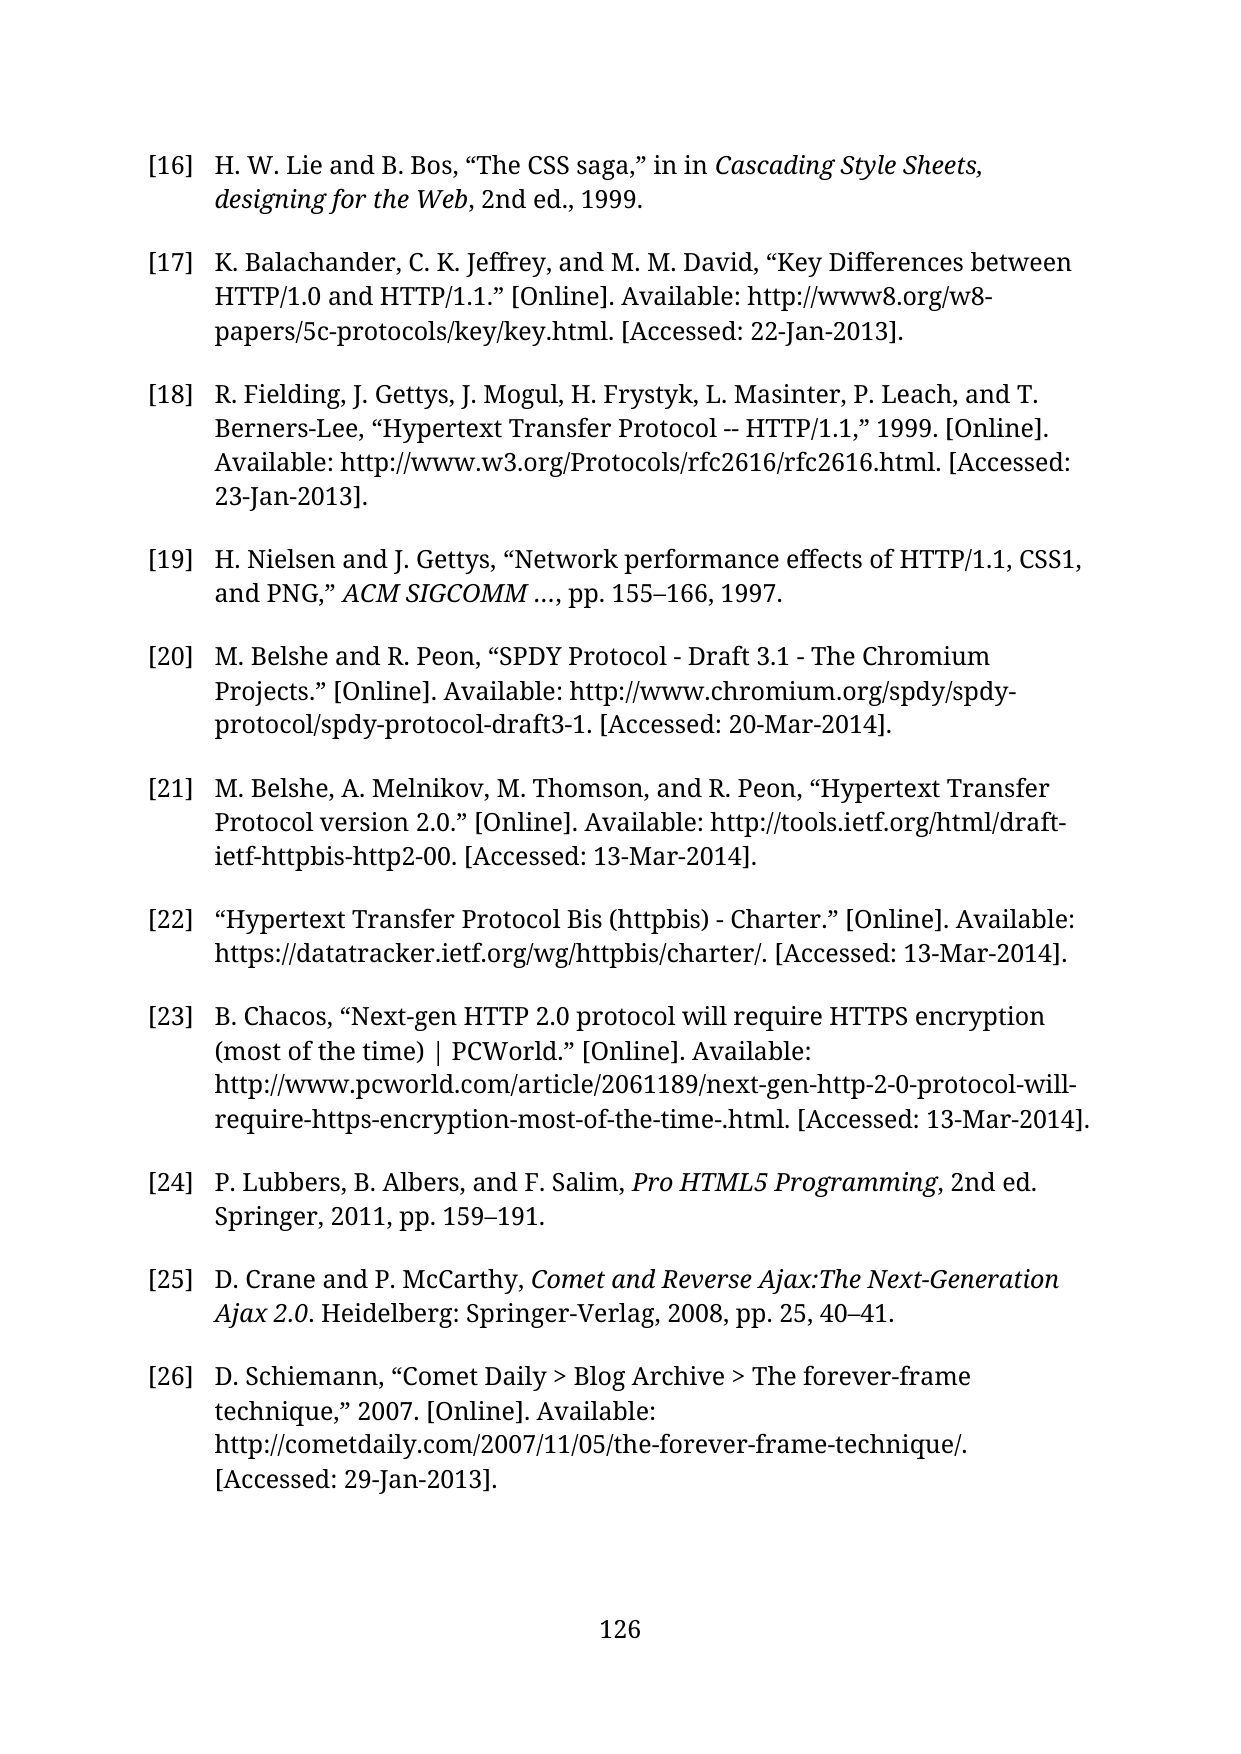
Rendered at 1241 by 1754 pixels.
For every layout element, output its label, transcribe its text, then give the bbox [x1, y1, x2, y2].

text [19] H. Nielsen and J. Gettys, “Network performance effects of HTTP/1.1, CSS1, and PNG,” ACM SIGCOMM …, pp. 155–166, 1997. [148, 542, 1092, 610]
text [22] “Hypertext Transfer Protocol Bis (httpbis) - Charter.” [Online]. Available: https://datatracker.ietf.org/wg/httpbis/charter/. [Accessed: 13-Mar-2014]. [148, 902, 1092, 970]
text [18] R. Fielding, J. Gettys, J. Mogul, H. Frystyk, L. Masinter, P. Leach, and T. Berners-Lee, “Hypertext Transfer Protocol -- HTTP/1.1,” 1999. [Online]. Available: http://www.w3.org/Protocols/rfc2616/rfc2616.html. [Accessed: 23-Jan-2013]. [148, 376, 1092, 513]
text [23] B. Chacos, “Next-gen HTTP 2.0 protocol will require HTTPS encryption (most of the time) | PCWorld.” [Online]. Available: http://www.pcworld.com/article/2061189/next-gen-http-2-0-protocol-will-require-https-encryption-most-of-the-time-.html. [Accessed: 13-Mar-2014]. [148, 999, 1092, 1135]
text [21] M. Belshe, A. Melnikov, M. Thomson, and R. Peon, “Hypertext Transfer Protocol version 2.0.” [Online]. Available: http://tools.ietf.org/html/draft-ietf-httpbis-http2-00. [Accessed: 13-Mar-2014]. [148, 770, 1092, 873]
text [17] K. Balachander, C. K. Jeffrey, and M. M. David, “Key Differences between HTTP/1.0 and HTTP/1.1.” [Online]. Available: http://www8.org/w8-papers/5c-protocols/key/key.html. [Accessed: 22-Jan-2013]. [148, 245, 1092, 347]
text [26] D. Schiemann, “Comet Daily > Blog Archive > The forever-frame technique,” 2007. [Online]. Available: http://cometdaily.com/2007/11/05/the-forever-frame-technique/. [Accessed: 29-Jan-2013]. [148, 1359, 1092, 1495]
text [25] D. Crane and P. McCarthy, Comet and Reverse Ajax:The Next-Generation Ajax 2.0. Heidelberg: Springer-Verlag, 2008, pp. 25, 40–41. [148, 1262, 1092, 1330]
text [16] H. W. Lie and B. Bos, “The CSS saga,” in in Cascading Style Sheets, designing for the Web, 2nd ed., 1999. [148, 148, 1092, 216]
text [24] P. Lubbers, B. Albers, and F. Salim, Pro HTML5 Programming, 2nd ed. Springer, 2011, pp. 159–191. [148, 1164, 1092, 1233]
text [20] M. Belshe and R. Peon, “SPDY Protocol - Draft 3.1 - The Chromium Projects.” [Online]. Available: http://www.chromium.org/spdy/spdy-protocol/spdy-protocol-draft3-1. [Accessed: 20-Mar-2014]. [148, 639, 1092, 741]
